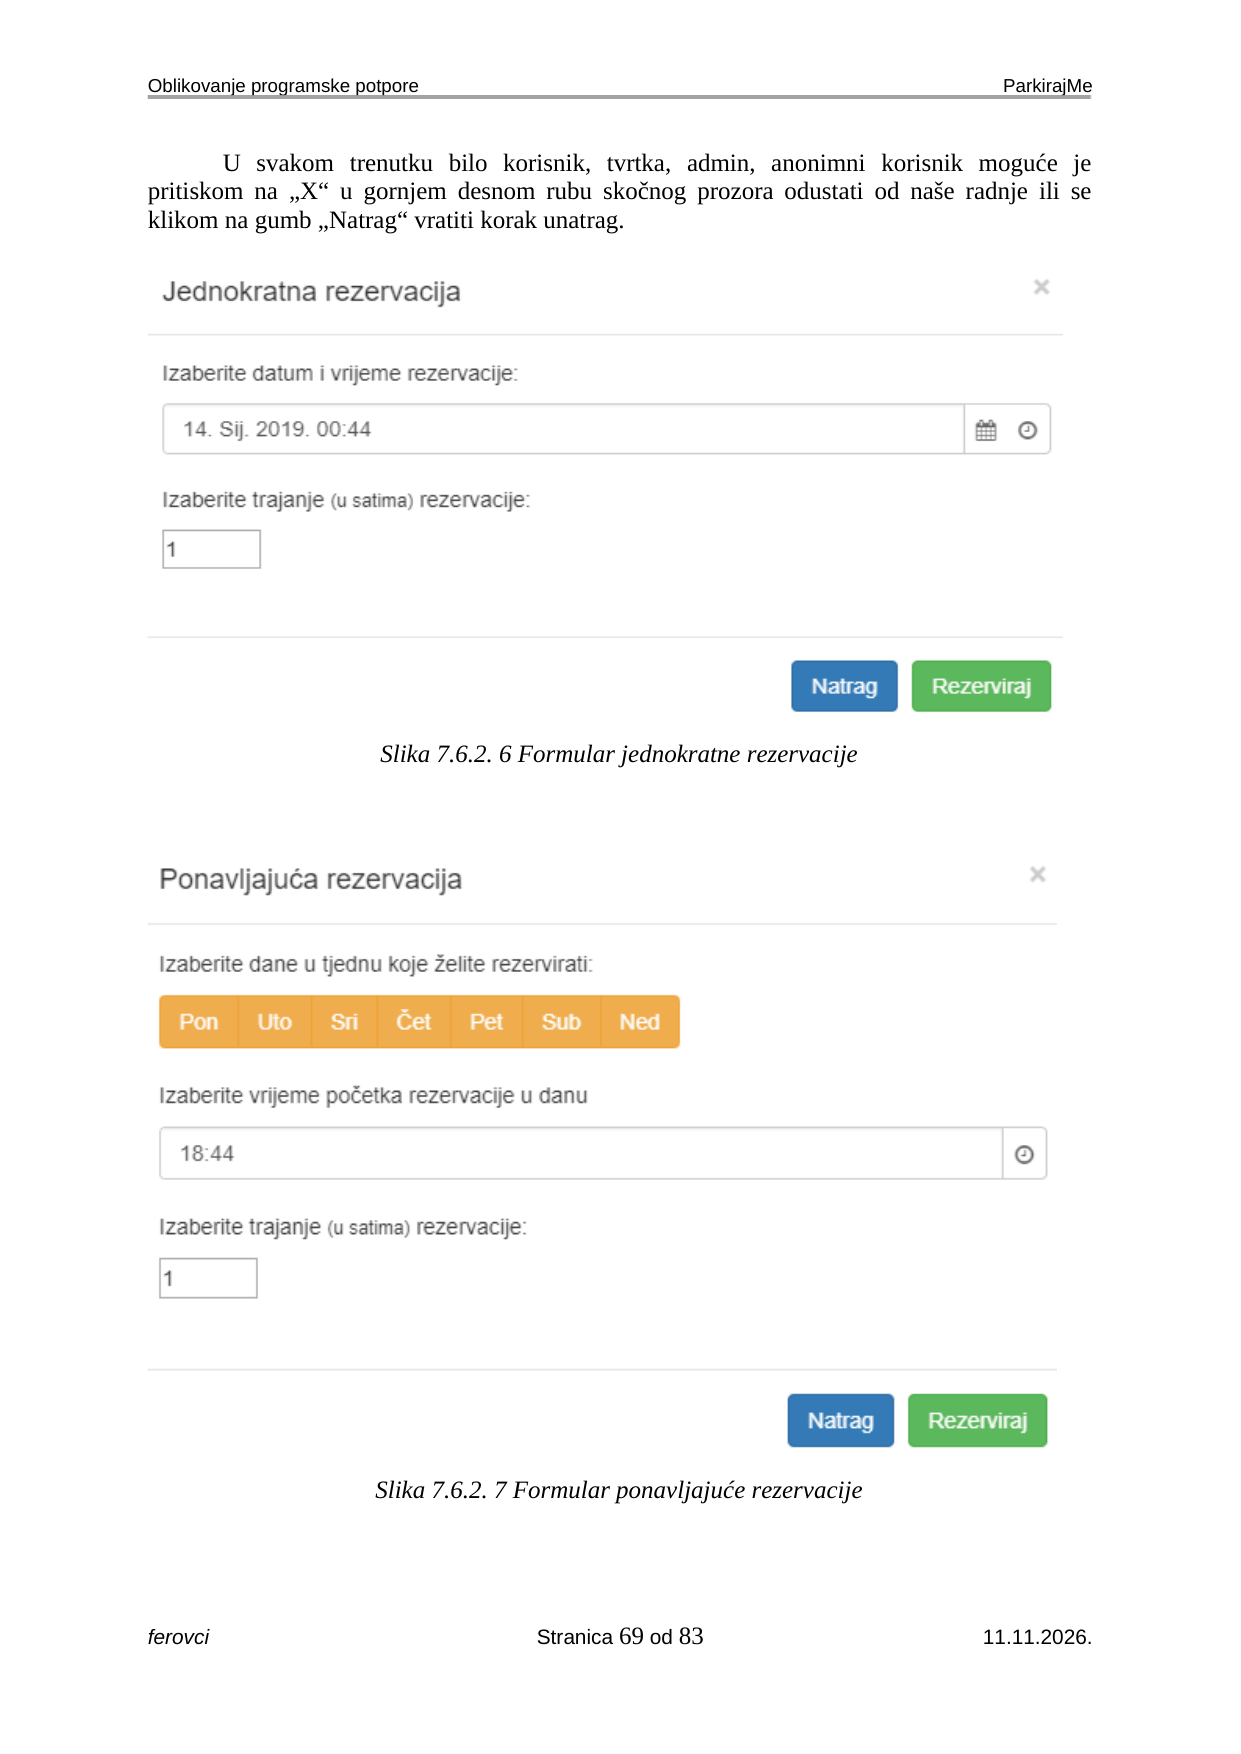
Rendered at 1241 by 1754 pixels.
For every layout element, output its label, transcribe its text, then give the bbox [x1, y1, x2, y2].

picture [147, 262, 1064, 727]
text Slika 7.6.2. 7 Formular ponavljajuće rezervacije [148, 1475, 1093, 1504]
text Slika 7.6.2. 6 Formular jednokratne rezervacije [148, 739, 1093, 768]
picture [147, 850, 1057, 1463]
picture [147, 95, 1092, 99]
text U svakom trenutku bilo korisnik, tvrtka, admin, anonimni korisnik moguće je pritiskom na „X“ u gornjem desnom rubu skočnog prozora odustati od naše radnje ili se klikom na gumb „Natrag“ vratiti korak unatrag. [148, 148, 1093, 234]
